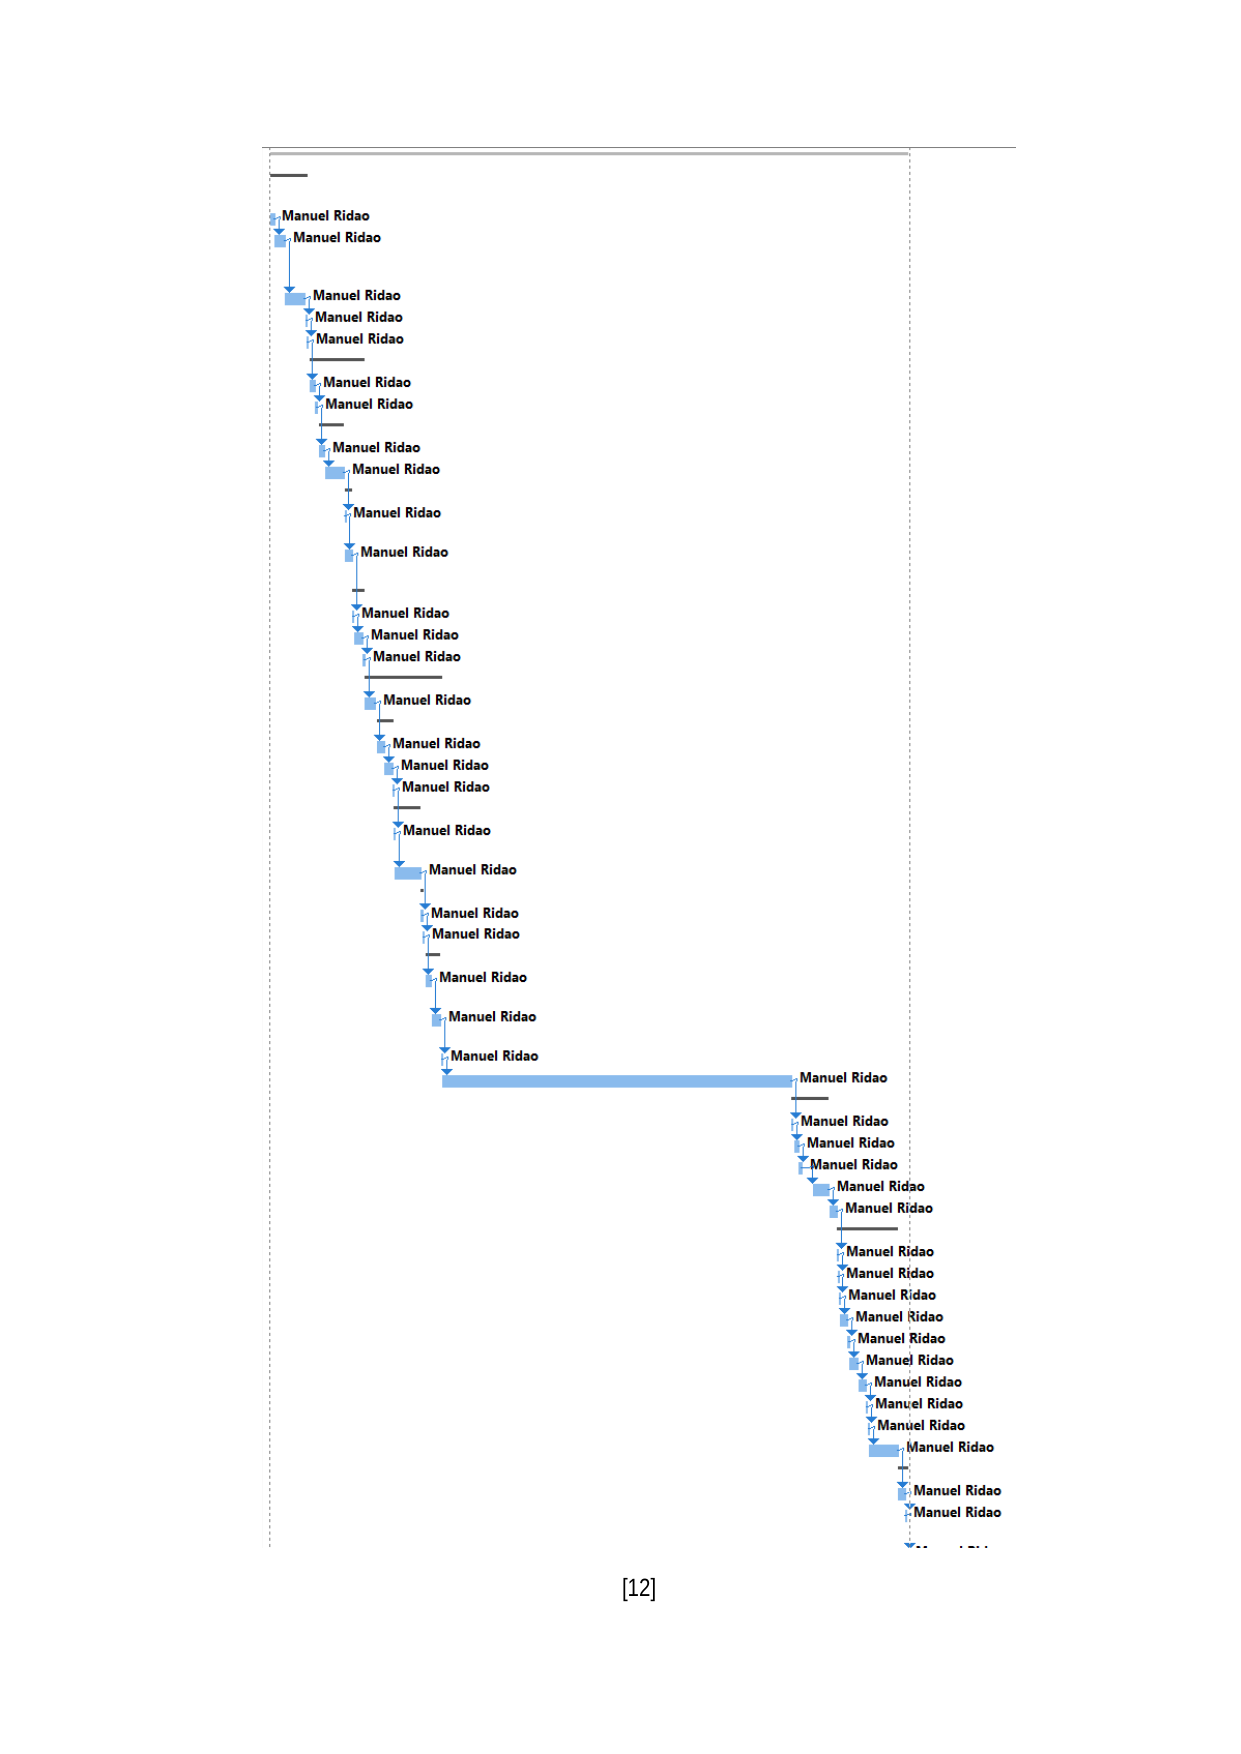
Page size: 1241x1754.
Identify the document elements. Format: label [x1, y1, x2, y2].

picture [262, 147, 1016, 1548]
